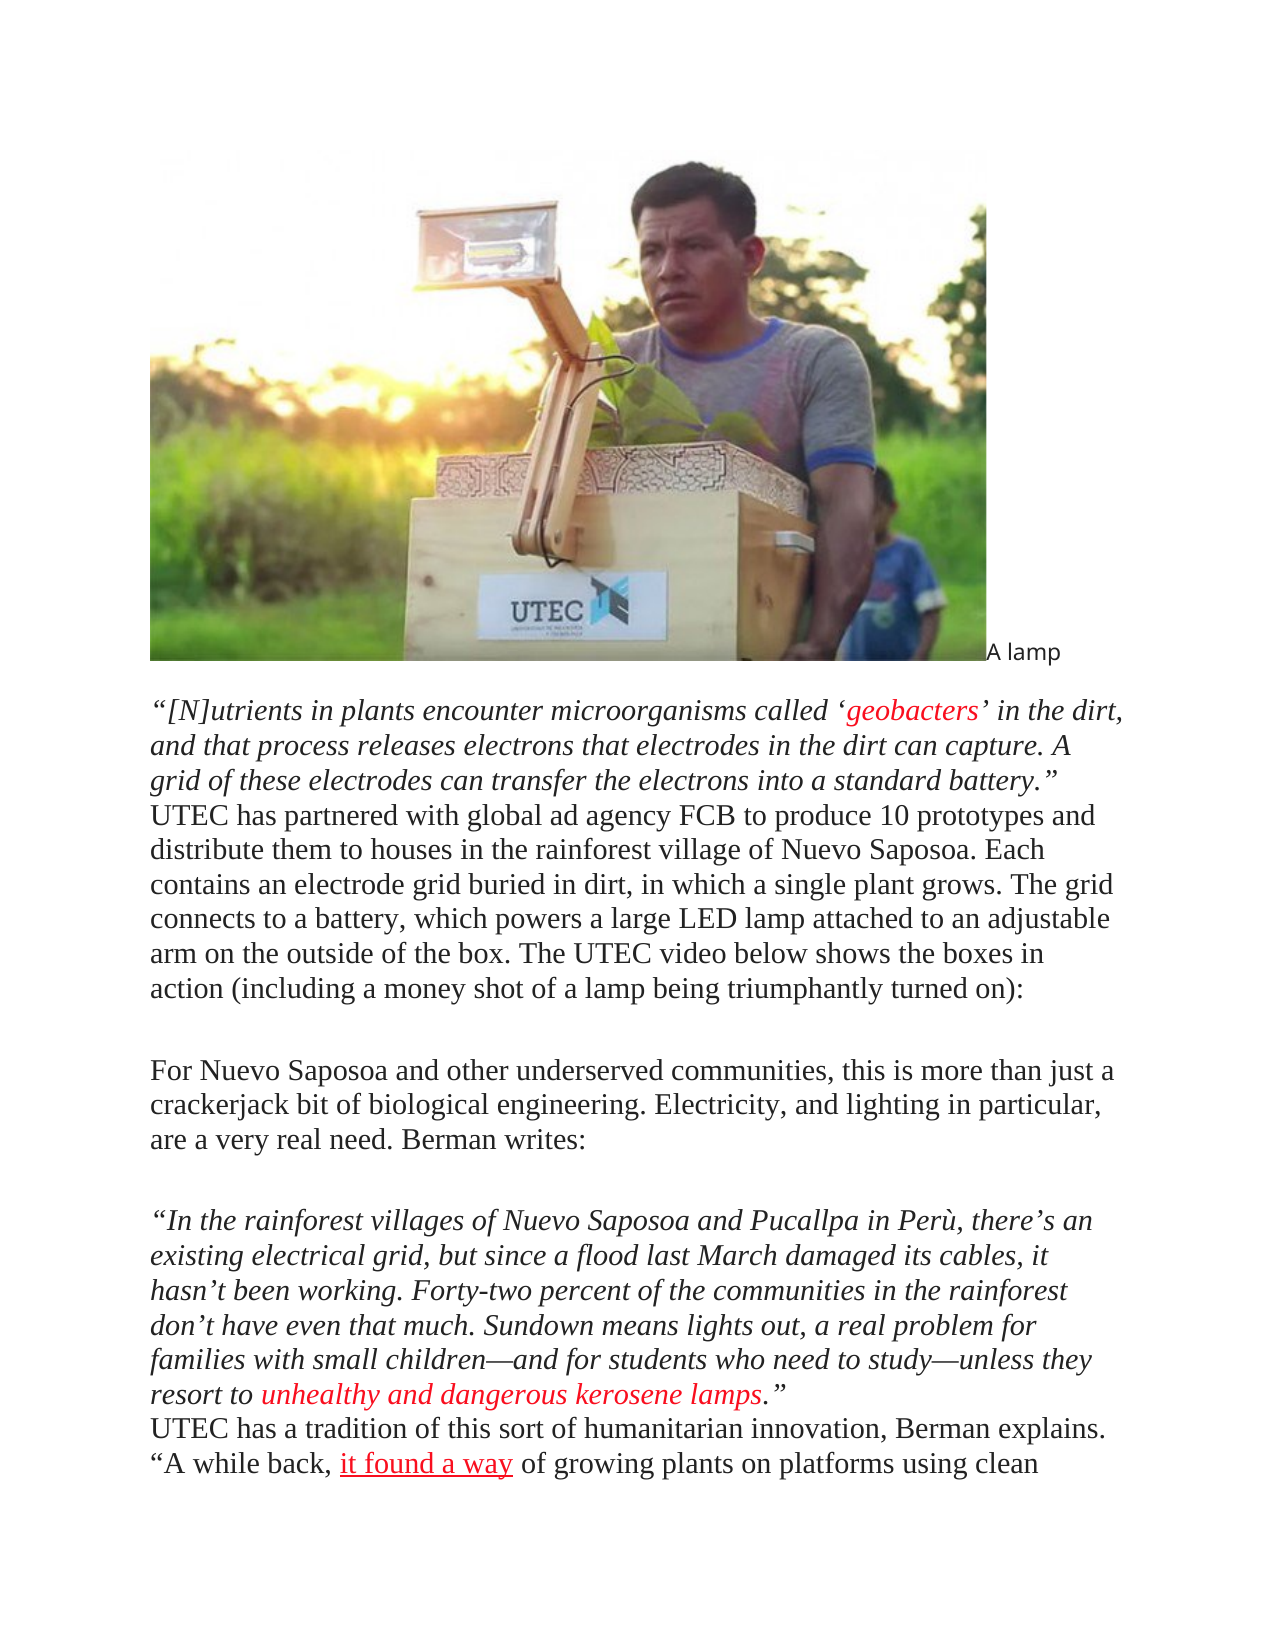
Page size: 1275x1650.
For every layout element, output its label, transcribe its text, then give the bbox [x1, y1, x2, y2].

text UTEC has partnered with global ad agency FCB to produce 10 prototypes and distribute them to houses in the rainforest village of Nuevo Saposoa. Each contains an electrode grid buried in dirt, in which a single plant grows. The grid connects to a battery, which powers a large LED lamp attached to an adjustable arm on the outside of the box. The UTEC video below shows the boxes in action (including a money shot of a lamp being triumphantly turned on): [150, 797, 1125, 1005]
text “In the rainforest villages of Nuevo Saposoa and Pucallpa in Perù, there’s an existing electrical grid, but since a flood last March damaged its cables, it hasn’t been working. Forty-two percent of the communities in the rainforest don’t have even that much. Sundown means lights out, a real problem for families with small children—and for students who need to study—unless they resort to unhealthy and dangerous kerosene lamps.” [150, 1203, 1125, 1411]
text For Nuevo Saposoa and other underserved communities, this is more than just a crackerjack bit of biological engineering. Electricity, and lighting in particular, are a very real need. Berman writes: [150, 1052, 1125, 1156]
text “[N]utrients in plants encounter microorganisms called ‘geobacters’ in the dirt, and that process releases electrons that electrodes in the dirt can capture. A grid of these electrodes can transfer the electrons into a standard battery.” [150, 693, 1125, 797]
picture [150, 150, 987, 661]
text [150, 1411, 1125, 1480]
